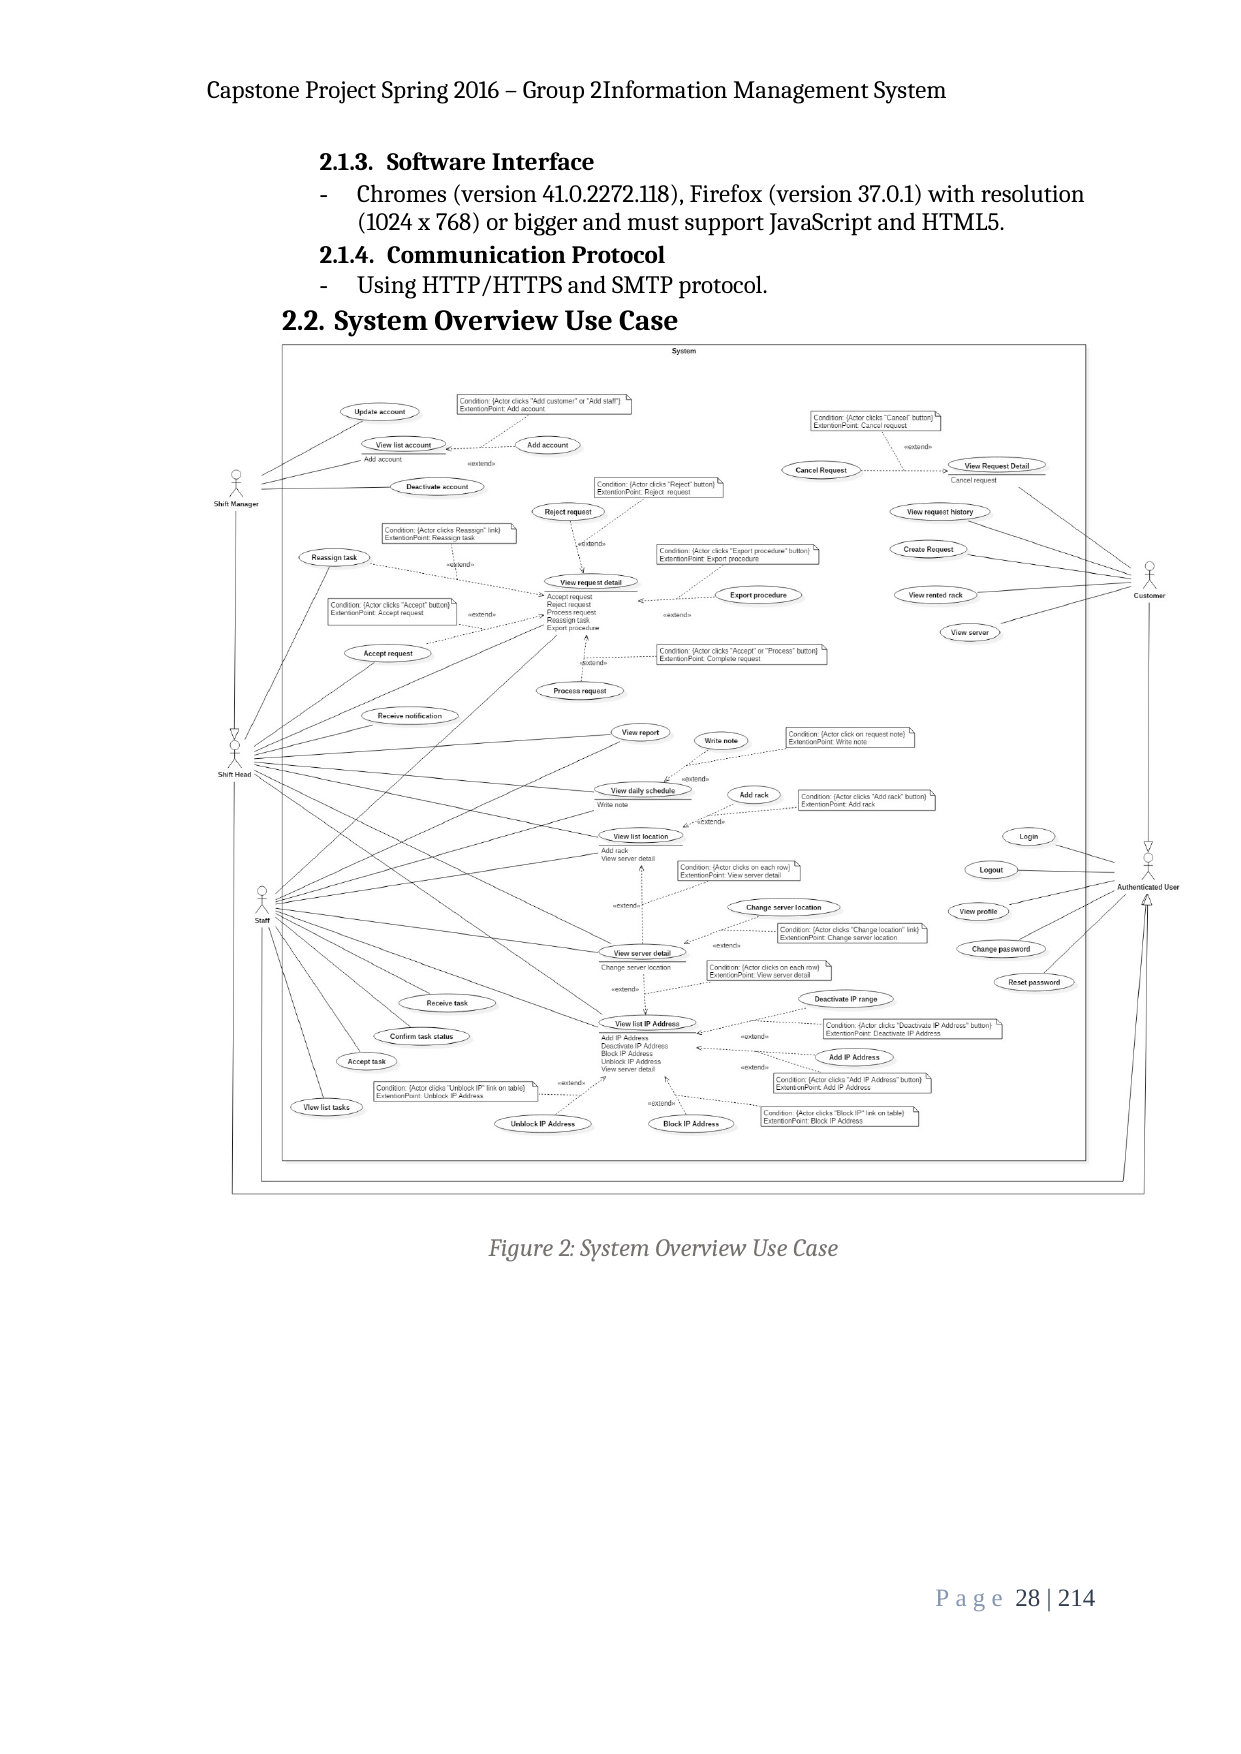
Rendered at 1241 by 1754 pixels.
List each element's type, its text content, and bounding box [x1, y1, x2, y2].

list Chromes (version 41.0.2272.118), Firefox (version 37.0.1) with resolution (1024 x 768) or bigger and must support JavaScript and HTML5. [319, 179, 1122, 237]
subtitle Communication Protocol [319, 241, 1122, 270]
list Using HTTP/HTTPS and SMTP protocol. [319, 270, 1122, 299]
subtitle Software Interface [319, 148, 1122, 176]
picture [206, 340, 1202, 1215]
subtitle System Overview Use Case [282, 304, 1122, 337]
text Figure 2: System Overview Use Case [207, 1234, 1122, 1263]
